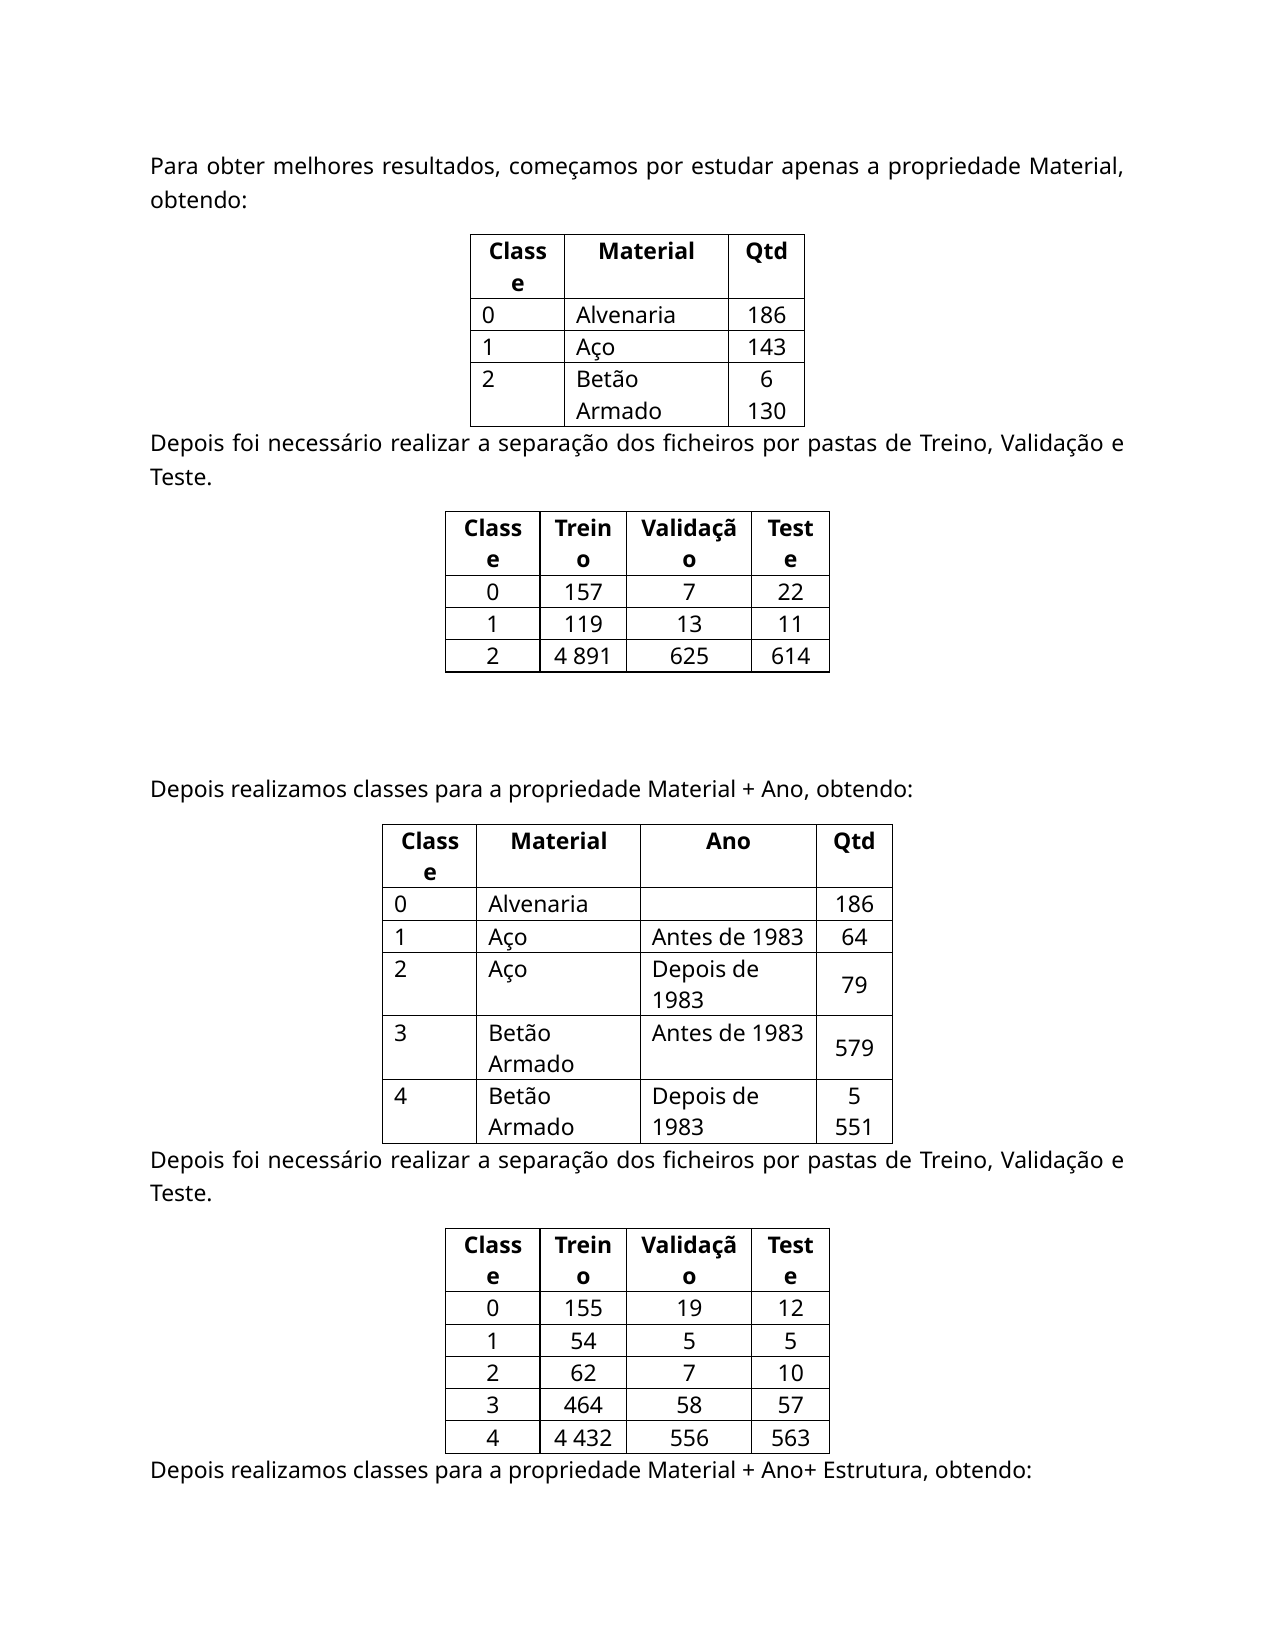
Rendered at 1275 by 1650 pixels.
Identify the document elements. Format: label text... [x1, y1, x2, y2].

table_cell 7 [627, 576, 751, 607]
table_cell Betão Armado [565, 363, 728, 426]
table_cell 64 [817, 921, 892, 952]
table_cell 614 [752, 640, 829, 671]
table_header Qtd [729, 235, 804, 298]
table_cell Antes de 1983 [641, 1016, 816, 1079]
table_cell 1 [446, 1325, 539, 1356]
table_cell 10 [752, 1357, 829, 1388]
table_cell 22 [752, 576, 829, 607]
table_cell 556 [627, 1421, 751, 1453]
text Depois realizamos classes para a propriedade Material + Ano+ Estrutura, obtendo: [150, 1454, 1125, 1485]
table_cell 155 [541, 1292, 626, 1323]
table_cell 6 130 [729, 363, 804, 426]
table_cell 2 [383, 953, 476, 1015]
table_header Validação [627, 1229, 751, 1291]
table_header Treino [541, 512, 626, 574]
table_header Teste [752, 512, 829, 574]
table_header Classe [471, 235, 564, 298]
table_cell Aço [477, 921, 640, 952]
table_cell Betão Armado [477, 1080, 640, 1142]
table_cell 3 [446, 1389, 539, 1420]
table_cell 186 [729, 299, 804, 330]
table_cell 4 891 [541, 640, 626, 671]
table_header Material [477, 825, 640, 887]
table_cell 464 [541, 1389, 626, 1420]
table_cell 0 [446, 1292, 539, 1323]
table_cell Aço [565, 331, 728, 362]
table_cell 1 [446, 608, 539, 639]
table_cell 1 [383, 921, 476, 952]
table_cell 579 [817, 1016, 892, 1079]
table_cell 1 [471, 331, 564, 362]
table_cell 13 [627, 608, 751, 639]
table_cell 0 [471, 299, 564, 330]
table_cell 57 [752, 1389, 829, 1420]
table_cell 12 [752, 1292, 829, 1323]
table_cell 119 [541, 608, 626, 639]
table_cell 2 [446, 1357, 539, 1388]
table_cell Antes de 1983 [641, 921, 816, 952]
table_cell 62 [541, 1357, 626, 1388]
table_cell 2 [471, 363, 564, 426]
text Para obter melhores resultados, começamos por estudar apenas a propriedade Material, obtendo: [150, 150, 1125, 215]
text Depois foi necessário realizar a separação dos ficheiros por pastas de Treino, Validação e Teste. [150, 1143, 1125, 1208]
table_header Material [565, 235, 728, 298]
table_header Validação [627, 512, 751, 574]
table_cell 5 551 [817, 1080, 892, 1142]
table_cell 11 [752, 608, 829, 639]
table_cell 7 [627, 1357, 751, 1388]
table_cell 19 [627, 1292, 751, 1323]
table_cell Betão Armado [477, 1016, 640, 1079]
table_cell 58 [627, 1389, 751, 1420]
table_cell 5 [752, 1325, 829, 1356]
text Depois foi necessário realizar a separação dos ficheiros por pastas de Treino, Validação e Teste. [150, 427, 1125, 492]
table_cell 4 [446, 1421, 539, 1453]
table_cell Depois de 1983 [641, 953, 816, 1015]
table_cell Alvenaria [477, 888, 640, 919]
table_cell 54 [541, 1325, 626, 1356]
table_cell Depois de 1983 [641, 1080, 816, 1142]
text Depois realizamos classes para a propriedade Material + Ano, obtendo: [150, 773, 1125, 804]
table_cell 143 [729, 331, 804, 362]
table_cell 4 432 [541, 1421, 626, 1453]
table_cell 563 [752, 1421, 829, 1453]
table_header Ano [641, 825, 816, 887]
table_header Treino [541, 1229, 626, 1291]
table_cell 0 [446, 576, 539, 607]
table_cell Alvenaria [565, 299, 728, 330]
table_cell 2 [446, 640, 539, 671]
table_cell 157 [541, 576, 626, 607]
table_cell Aço [477, 953, 640, 1015]
table_header Classe [446, 512, 539, 574]
table_header Qtd [817, 825, 892, 887]
table_cell 4 [383, 1080, 476, 1142]
table_header Classe [446, 1229, 539, 1291]
table_cell 3 [383, 1016, 476, 1079]
table_header Teste [752, 1229, 829, 1291]
table_cell 0 [383, 888, 476, 919]
table_cell 79 [817, 953, 892, 1015]
table_header Classe [383, 825, 476, 887]
table_cell 186 [817, 888, 892, 919]
table_cell 5 [627, 1325, 751, 1356]
table_cell 625 [627, 640, 751, 671]
table_cell [641, 888, 816, 919]
